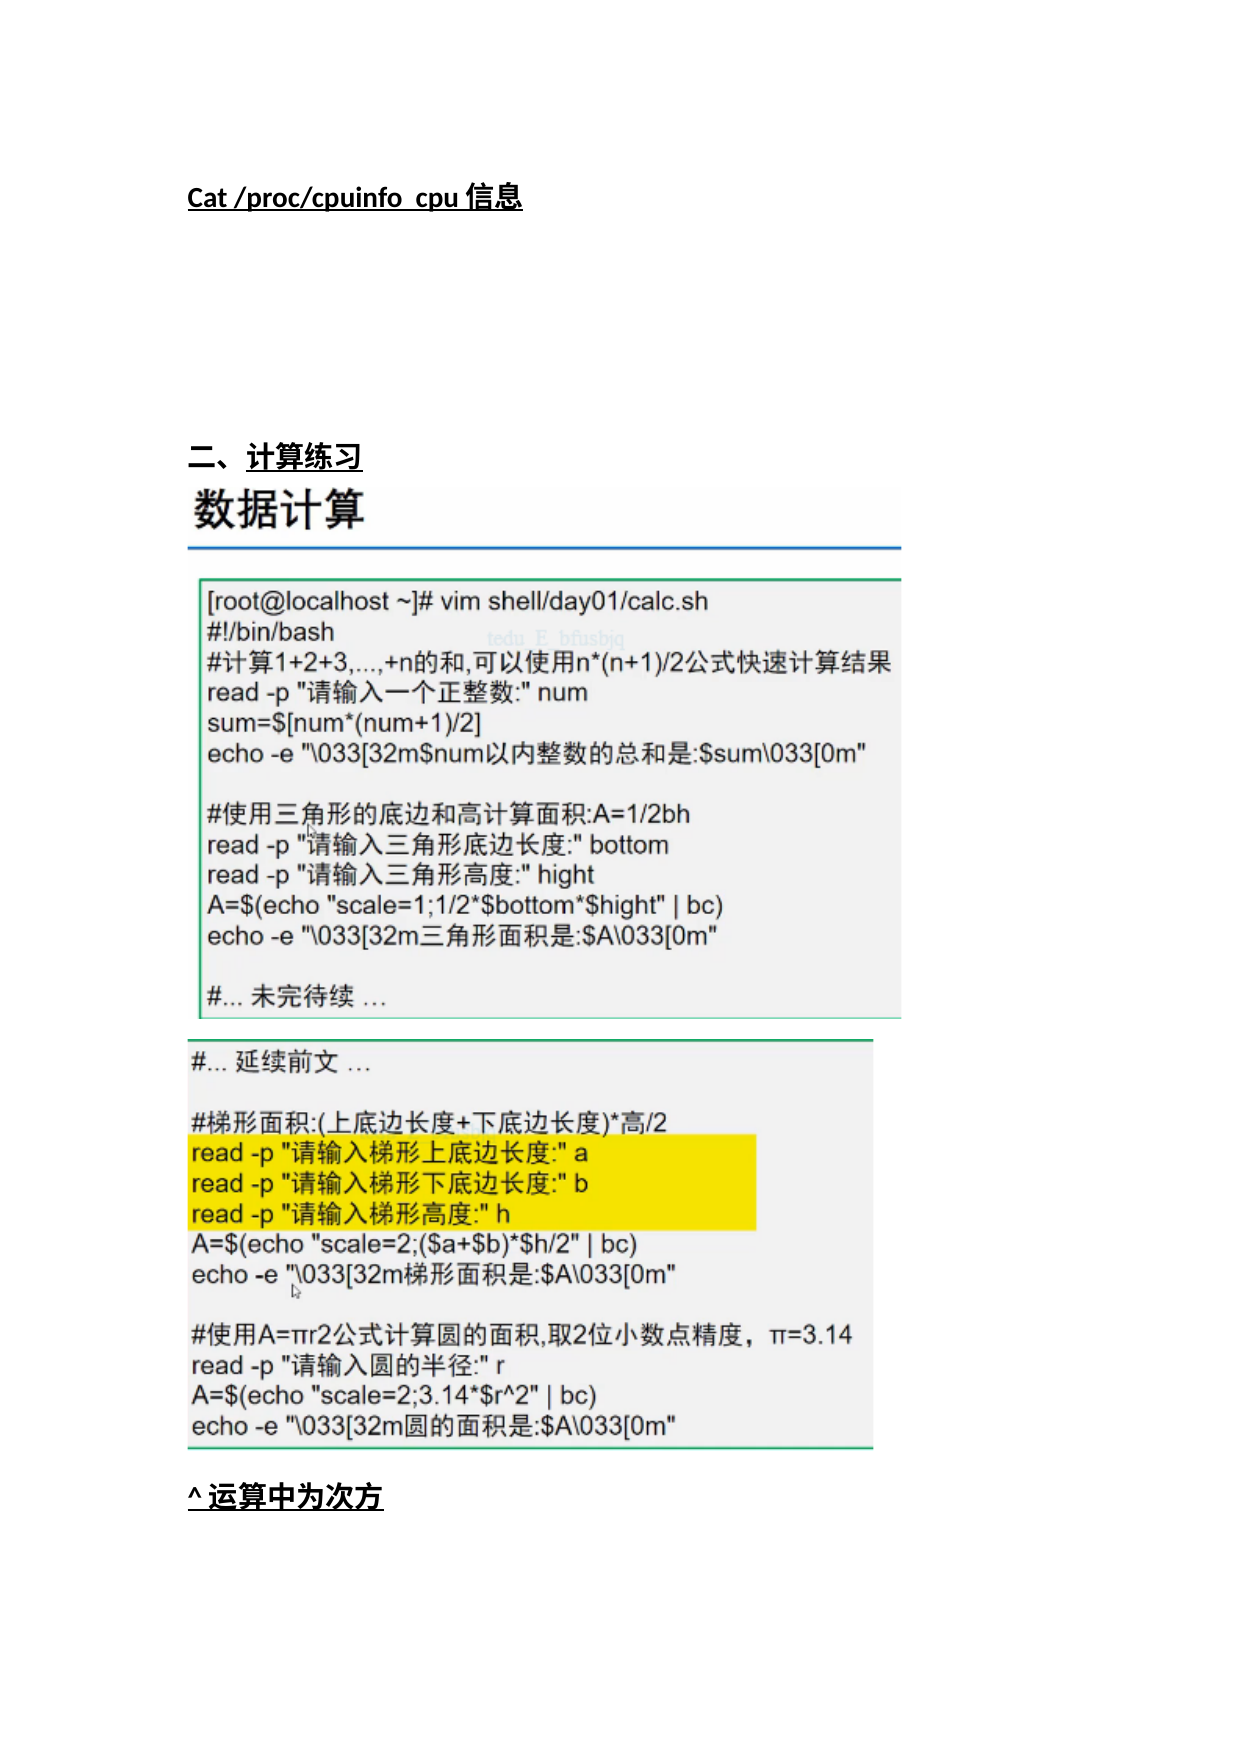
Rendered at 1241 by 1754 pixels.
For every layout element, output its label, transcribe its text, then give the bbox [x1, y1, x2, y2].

list Cat /proc/cpuinfo cpu信息 [187, 162, 1053, 227]
picture [187, 1039, 874, 1451]
list 计算练习 [187, 422, 1053, 487]
list ^ 运算中为次方 [187, 1462, 1053, 1527]
picture [187, 487, 902, 1019]
